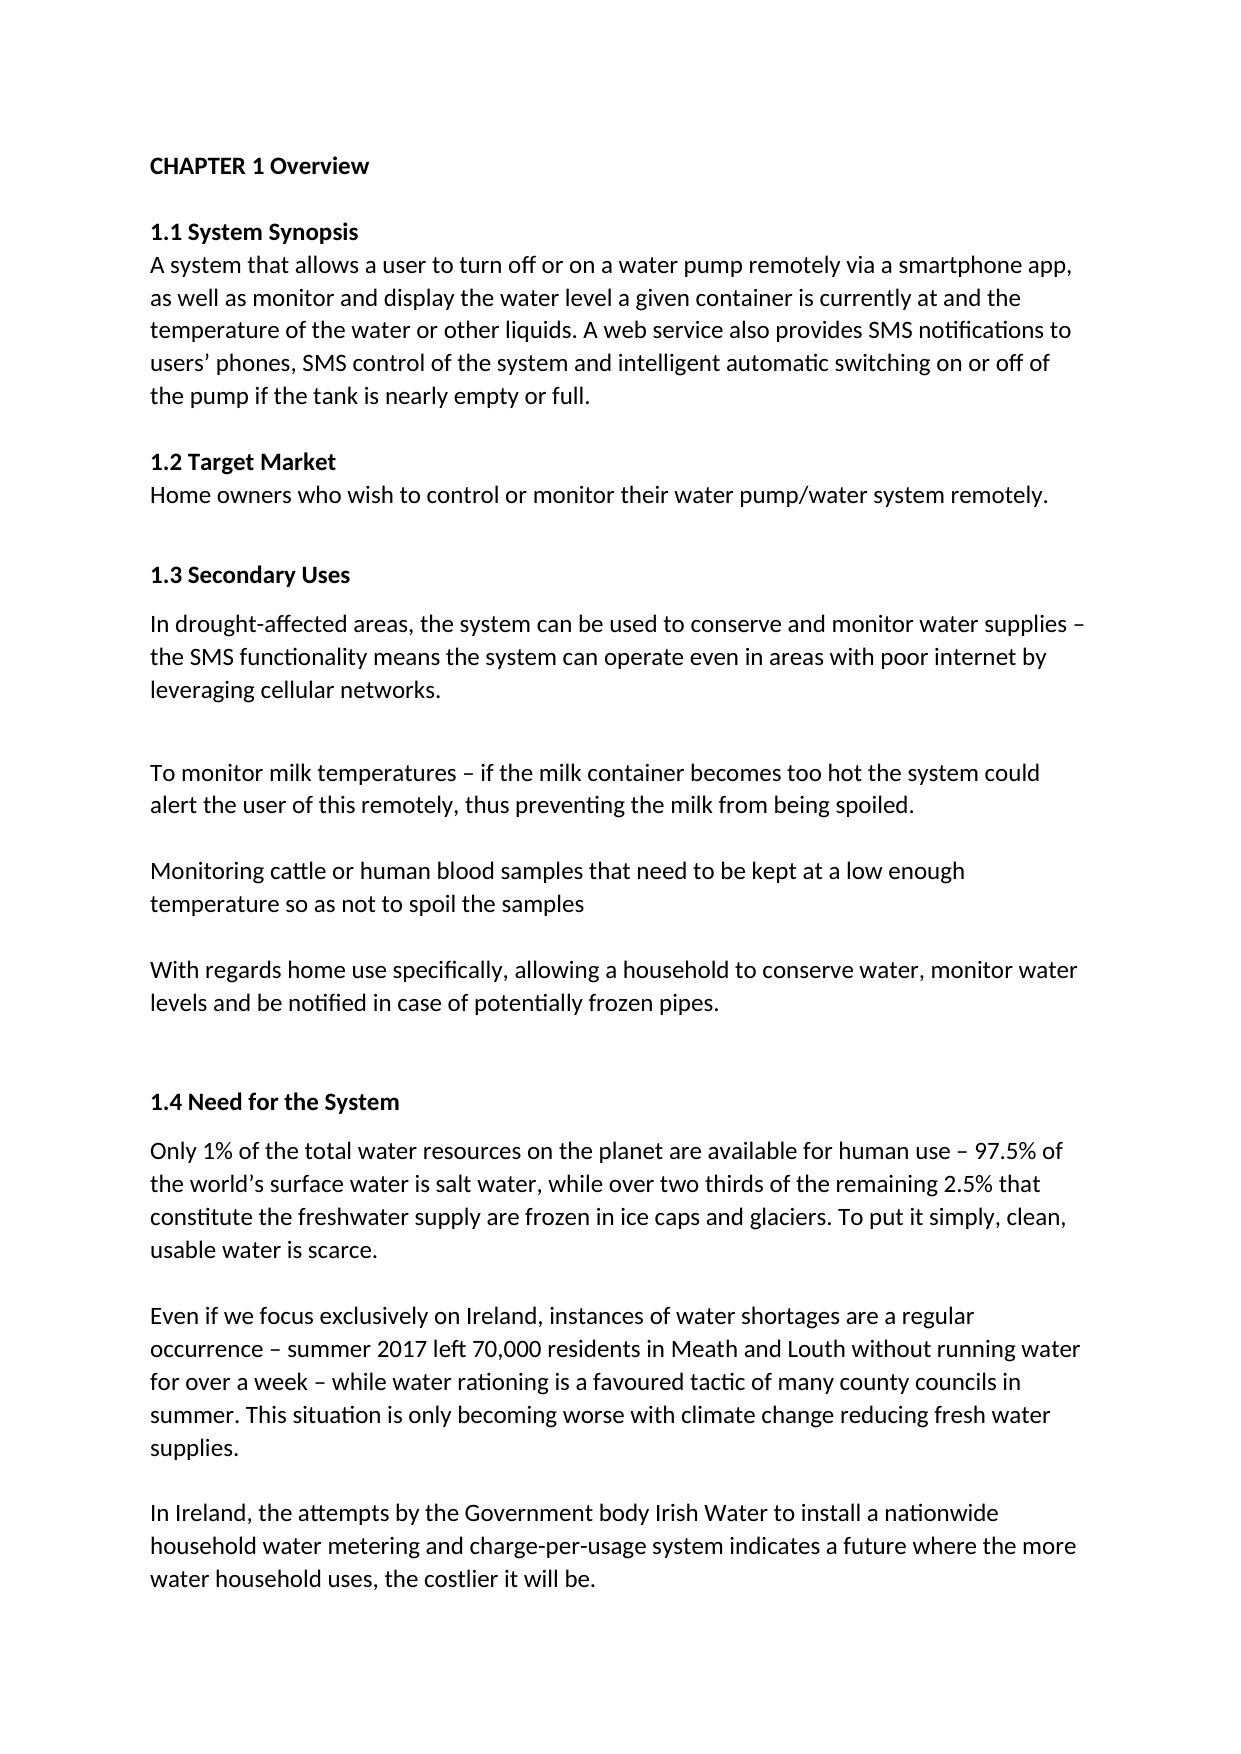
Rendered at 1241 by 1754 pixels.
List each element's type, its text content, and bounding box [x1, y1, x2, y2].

text In drought-affected areas, the system can be used to conserve and monitor water supplies – the SMS functionality means the system can operate even in areas with poor internet by leveraging cellular networks. [150, 608, 1090, 705]
text 1.3 Secondary Uses [150, 559, 1090, 589]
text CHAPTER 1 Overview 1.1 System Synopsis A system that allows a user to turn off or on a water pump remotely via a smartphone app, as well as monitor and display the water level a given container is currently at and the temperature of the water or other liquids. A web service also provides SMS notifications to users’ phones, SMS control of the system and intelligent automatic switching on or off of the pump if the tank is nearly empty or full. 1.2 Target Market Home owners who wish to control or monitor their water pump/water system remotely. [150, 150, 1090, 540]
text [150, 1135, 1090, 1594]
text To monitor milk temperatures – if the milk container becomes too hot the system could alert the user of this remotely, thus preventing the milk from being spoiled. Monitoring cattle or human blood samples that need to be kept at a low enough temperature so as not to spoil the samples With regards home use specifically, allowing a household to conserve water, monitor water levels and be notified in case of potentially frozen pipes. 1.4 Need for the System [150, 724, 1090, 1116]
